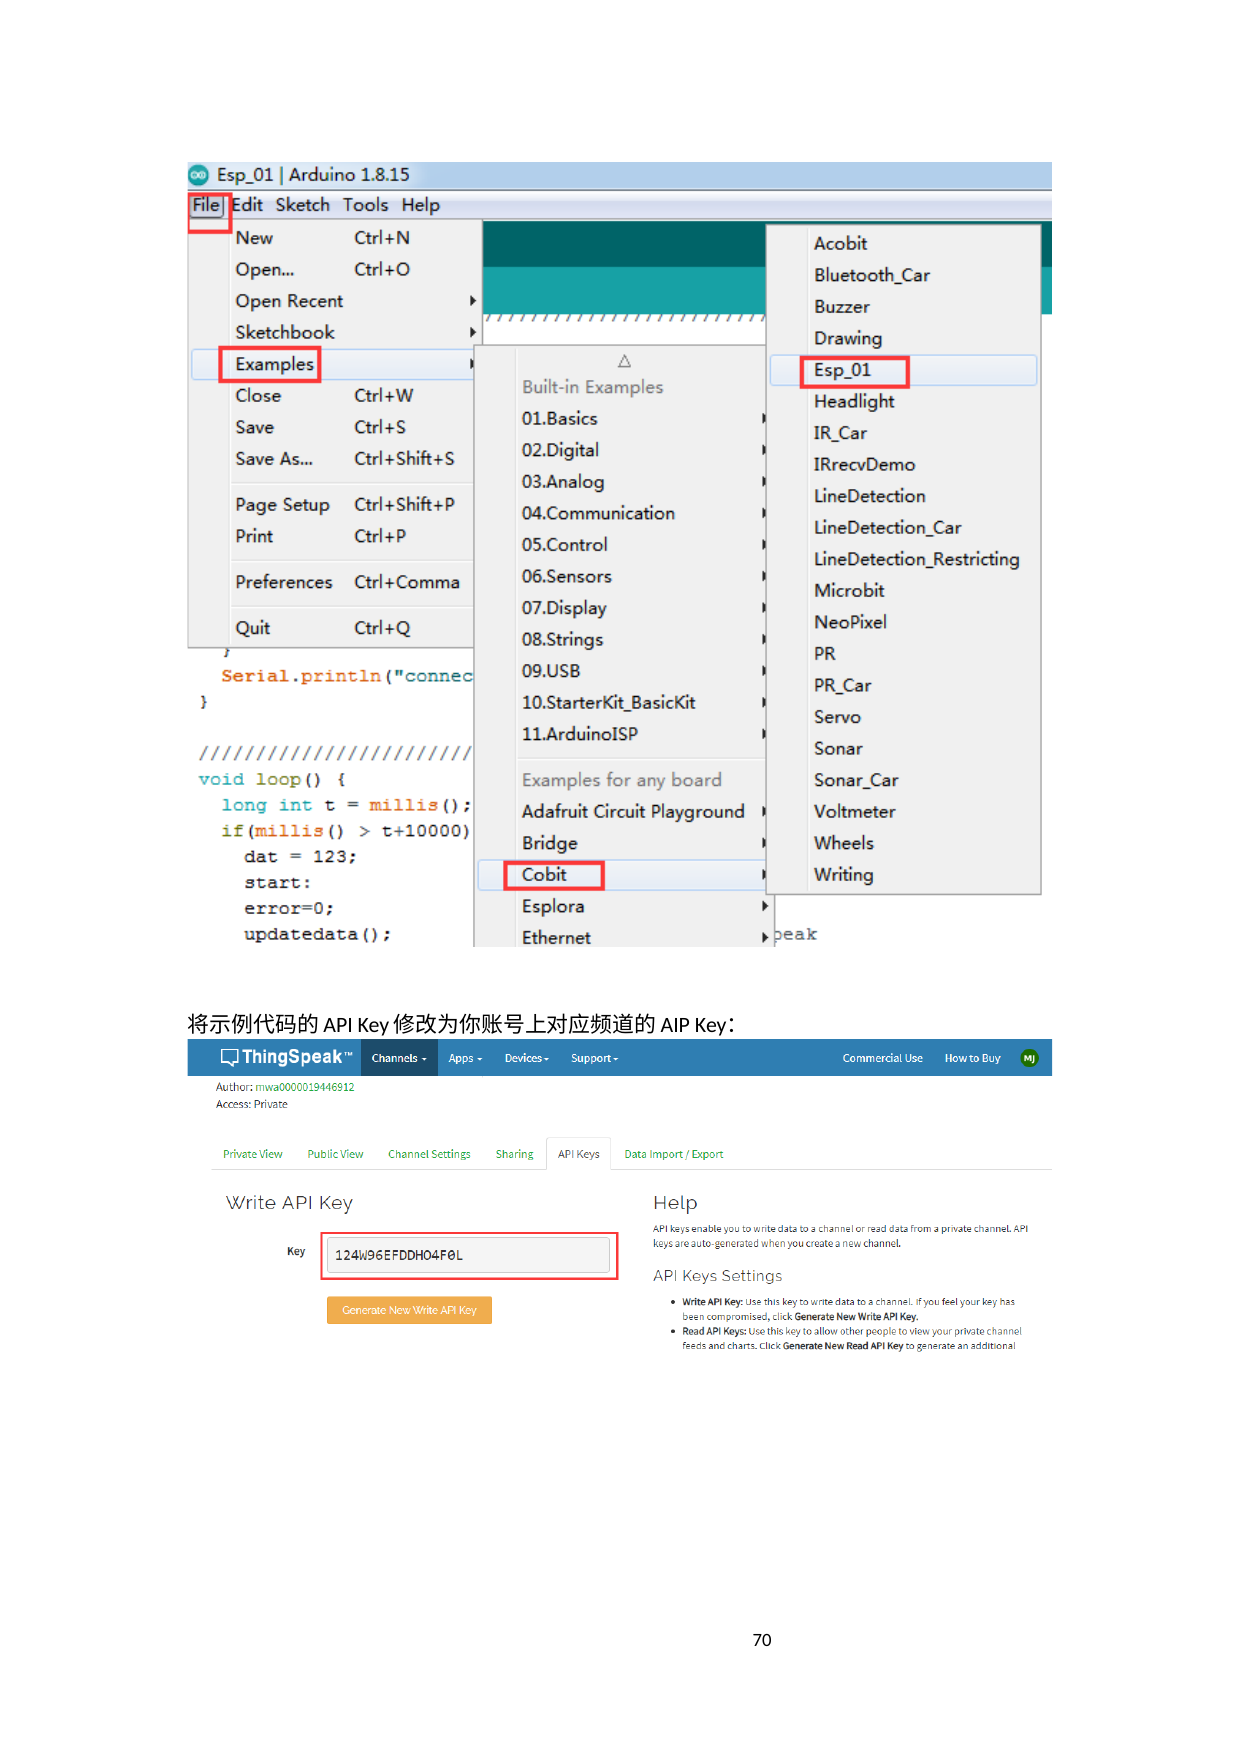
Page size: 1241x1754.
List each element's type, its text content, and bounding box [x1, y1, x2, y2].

text 将示例代码的API Key修改为你账号上对应频道的AIP Key： [187, 1007, 1053, 1039]
picture [187, 162, 1052, 947]
picture [187, 1039, 1053, 1354]
